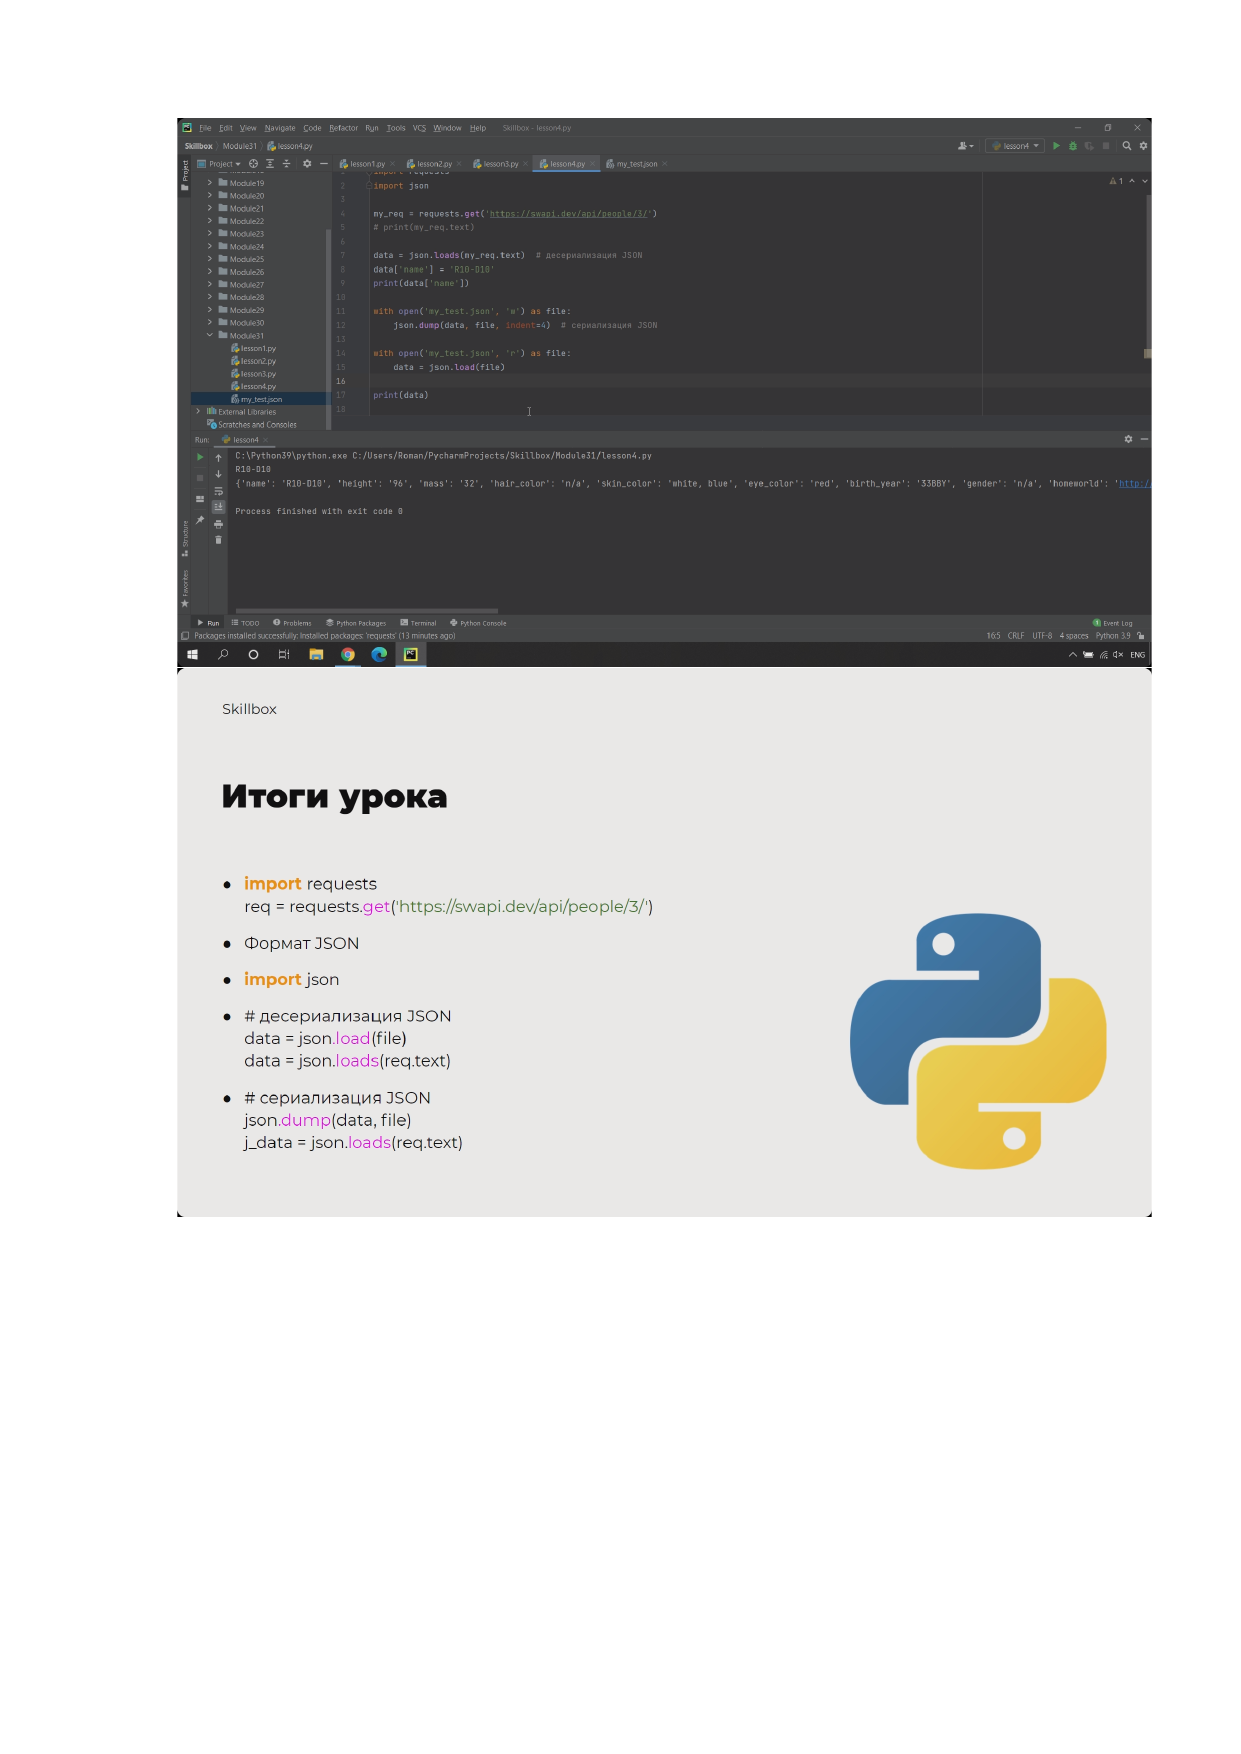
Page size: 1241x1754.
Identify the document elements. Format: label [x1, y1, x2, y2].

picture [177, 668, 1152, 1217]
picture [177, 118, 1152, 667]
